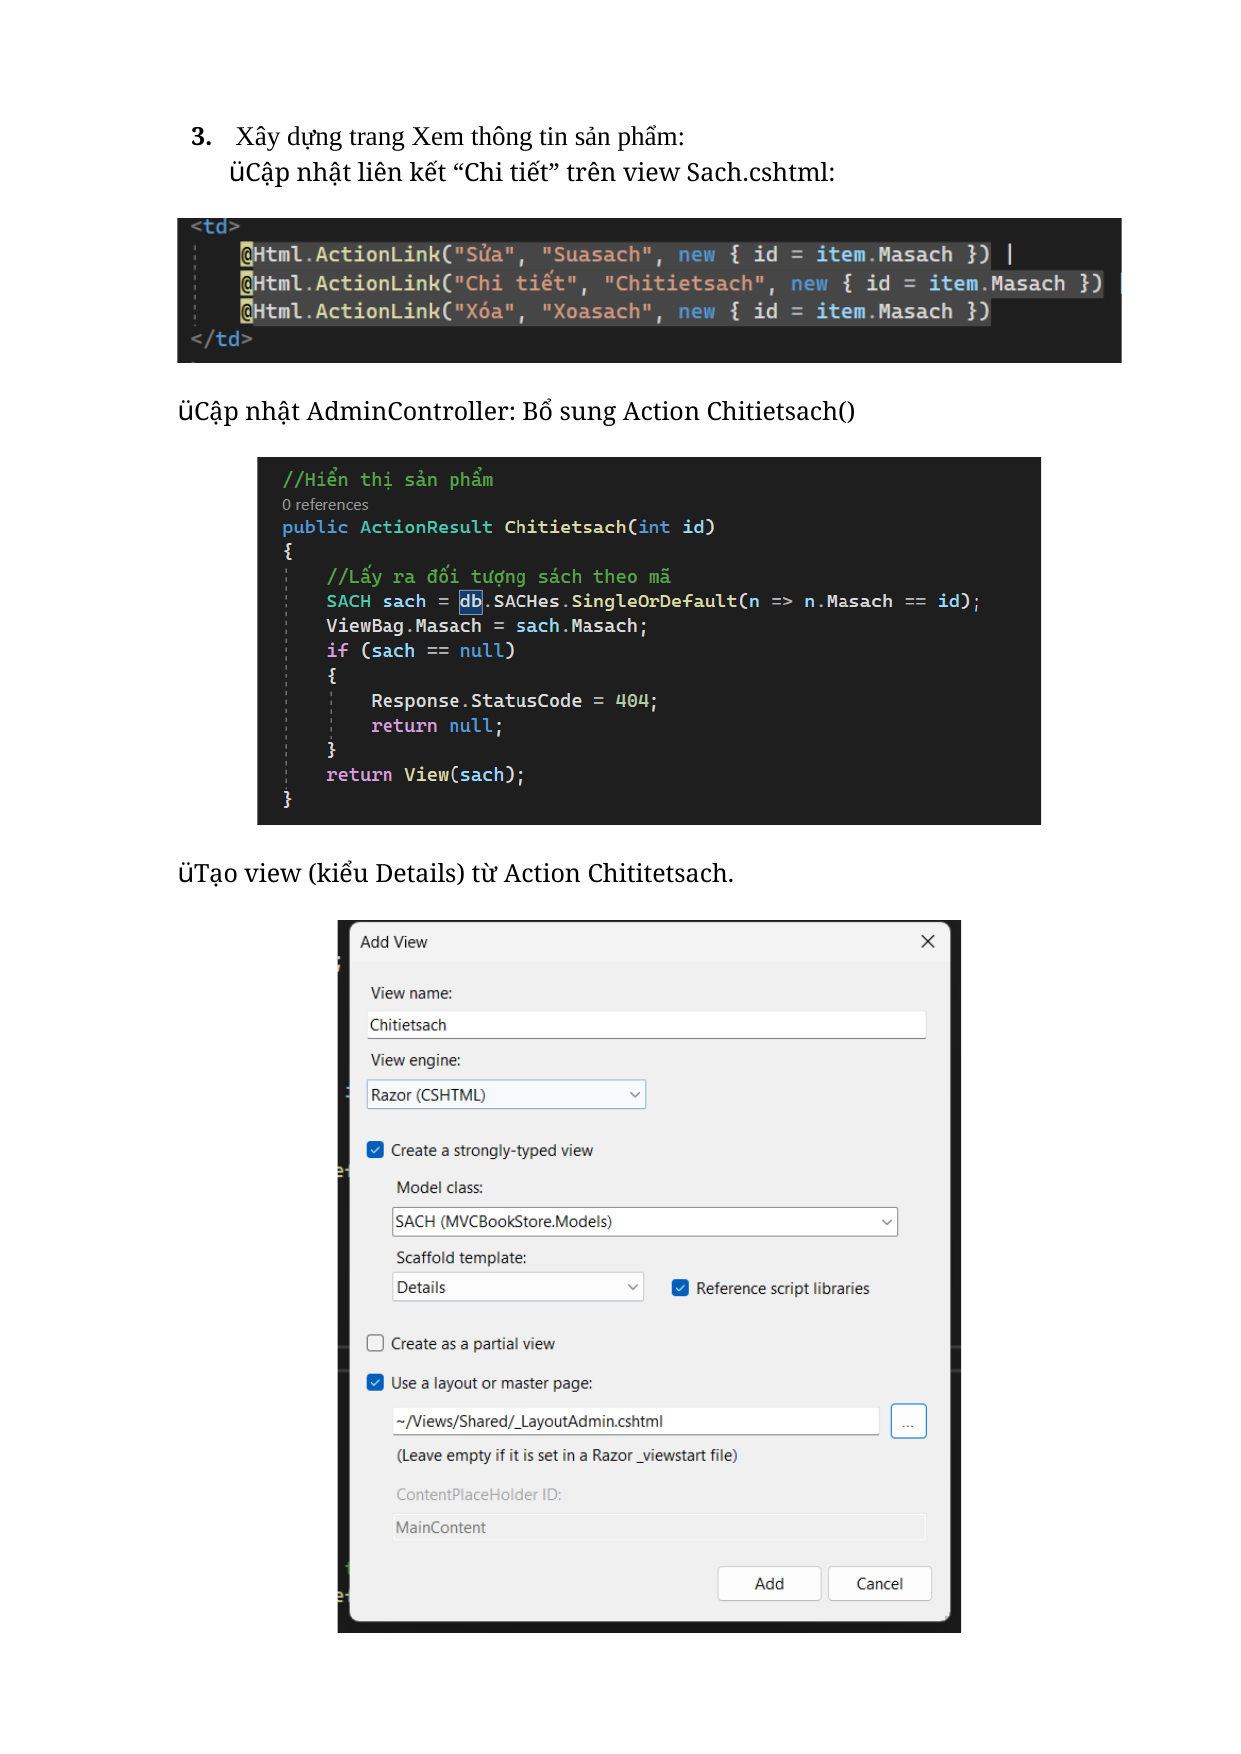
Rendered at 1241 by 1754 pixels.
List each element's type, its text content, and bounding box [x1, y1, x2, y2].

picture [177, 218, 1122, 363]
picture [257, 457, 1042, 825]
text üCập nhật AdminController: Bổ sung Action Chitietsach() [177, 392, 1122, 429]
picture [337, 920, 962, 1633]
list Xây dựng trang Xem thông tin sản phẩm: üCập nhật liên kết “Chi tiết” trên view Sach.cshtml: [191, 118, 1122, 189]
text üTạo view (kiểu Details) từ Action Chititetsach. [177, 854, 1122, 891]
